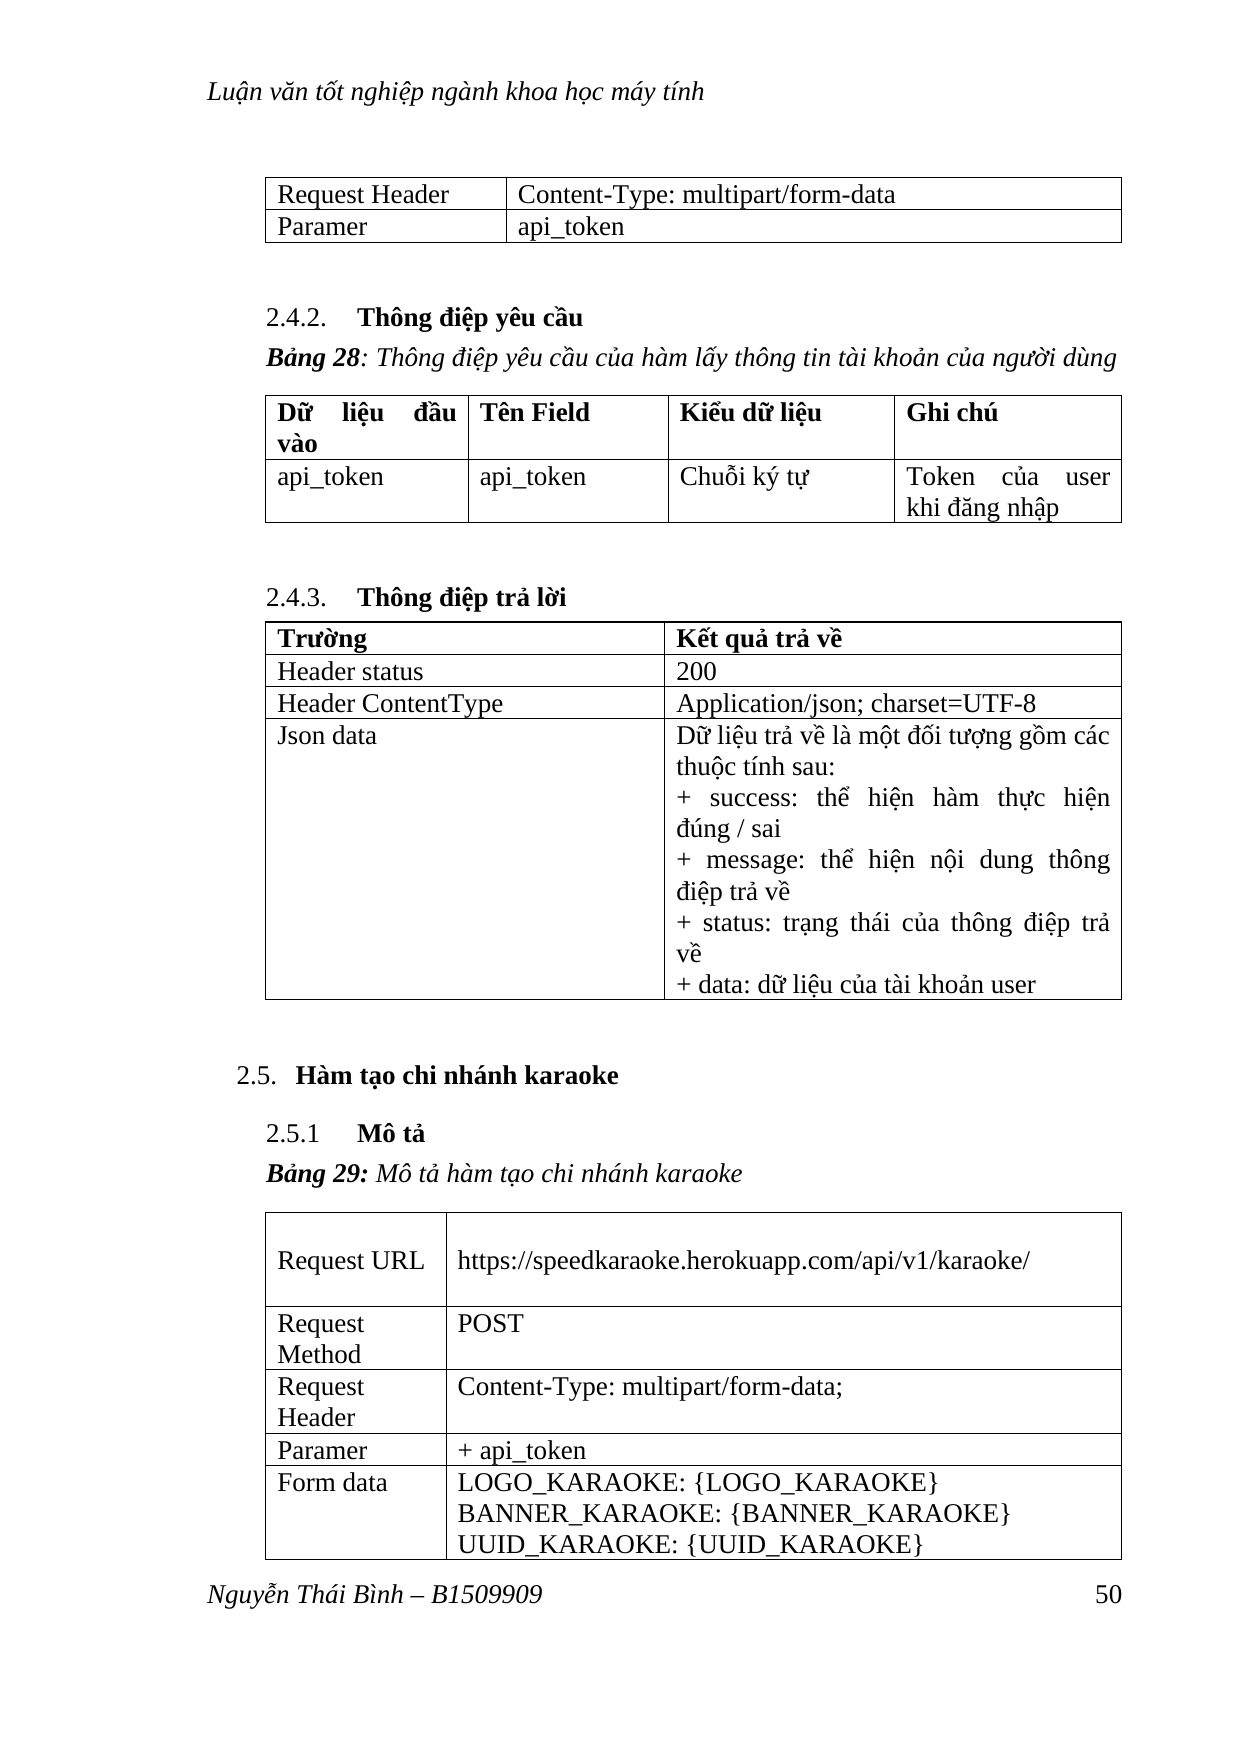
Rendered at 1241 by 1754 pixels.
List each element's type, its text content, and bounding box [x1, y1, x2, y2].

table_cell POST [447, 1307, 1121, 1369]
table_header Kết quả trả về [665, 623, 1121, 653]
text Bảng 28: Thông điệp yêu cầu của hàm lấy thông tin tài khoản của người dùng [266, 341, 1122, 372]
table_cell Paramer [266, 210, 506, 242]
table_cell Paramer [266, 1434, 446, 1465]
table_cell Content-Type: multipart/form-data; [447, 1370, 1121, 1433]
table_cell Request Header [266, 178, 506, 209]
subtitle 2.5. Hàm tạo chi nhánh karaoke [236, 1059, 1122, 1090]
table_cell api_token [469, 460, 668, 522]
table_header Request URL [266, 1213, 446, 1306]
table_cell Form data [266, 1466, 446, 1559]
table_header Kiểu dữ liệu [669, 396, 894, 459]
subtitle 2.5.1 Mô tả [266, 1117, 1122, 1148]
table_cell api_token [507, 210, 1121, 242]
table_cell Header ContentType [266, 687, 664, 718]
table_cell Header status [266, 655, 664, 686]
table_cell Application/json; charset=UTF-8 [665, 687, 1121, 718]
table_header Trường [266, 623, 664, 653]
table_header Dữ liệu đầu vào [266, 396, 468, 459]
table_cell api_token [266, 460, 468, 522]
table_cell Request Header [266, 1370, 446, 1433]
table_header Ghi chú [895, 396, 1121, 459]
table_cell Token của user khi đăng nhập [895, 460, 1121, 522]
table_header https://speedkaraoke.herokuapp.com/api/v1/karaoke/ [447, 1213, 1121, 1306]
table_cell 200 [665, 655, 1121, 686]
table_cell Content-Type: multipart/form-data [507, 178, 1121, 209]
table_cell Chuỗi ký tự [669, 460, 894, 522]
table_cell Dữ liệu trả về là một đối tượng gồm các thuộc tính sau: + success: thể hiện hàm thực hiện đúng / sai + message: thể hiện nội dung thông điệp trả về + status: trạng thái của thông điệp trả về + data: dữ liệu của tài khoản user [665, 719, 1121, 999]
table_cell + api_token [447, 1434, 1121, 1465]
text Bảng 29: Mô tả hàm tạo chi nhánh karaoke [266, 1157, 1122, 1188]
subtitle 2.4.3. Thông điệp trả lời [266, 582, 1122, 613]
table_cell Json data [266, 719, 664, 999]
table_cell Request Method [266, 1307, 446, 1369]
subtitle 2.4.2. Thông điệp yêu cầu [266, 301, 1122, 332]
table_header Tên Field [469, 396, 668, 459]
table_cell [447, 1466, 1121, 1559]
